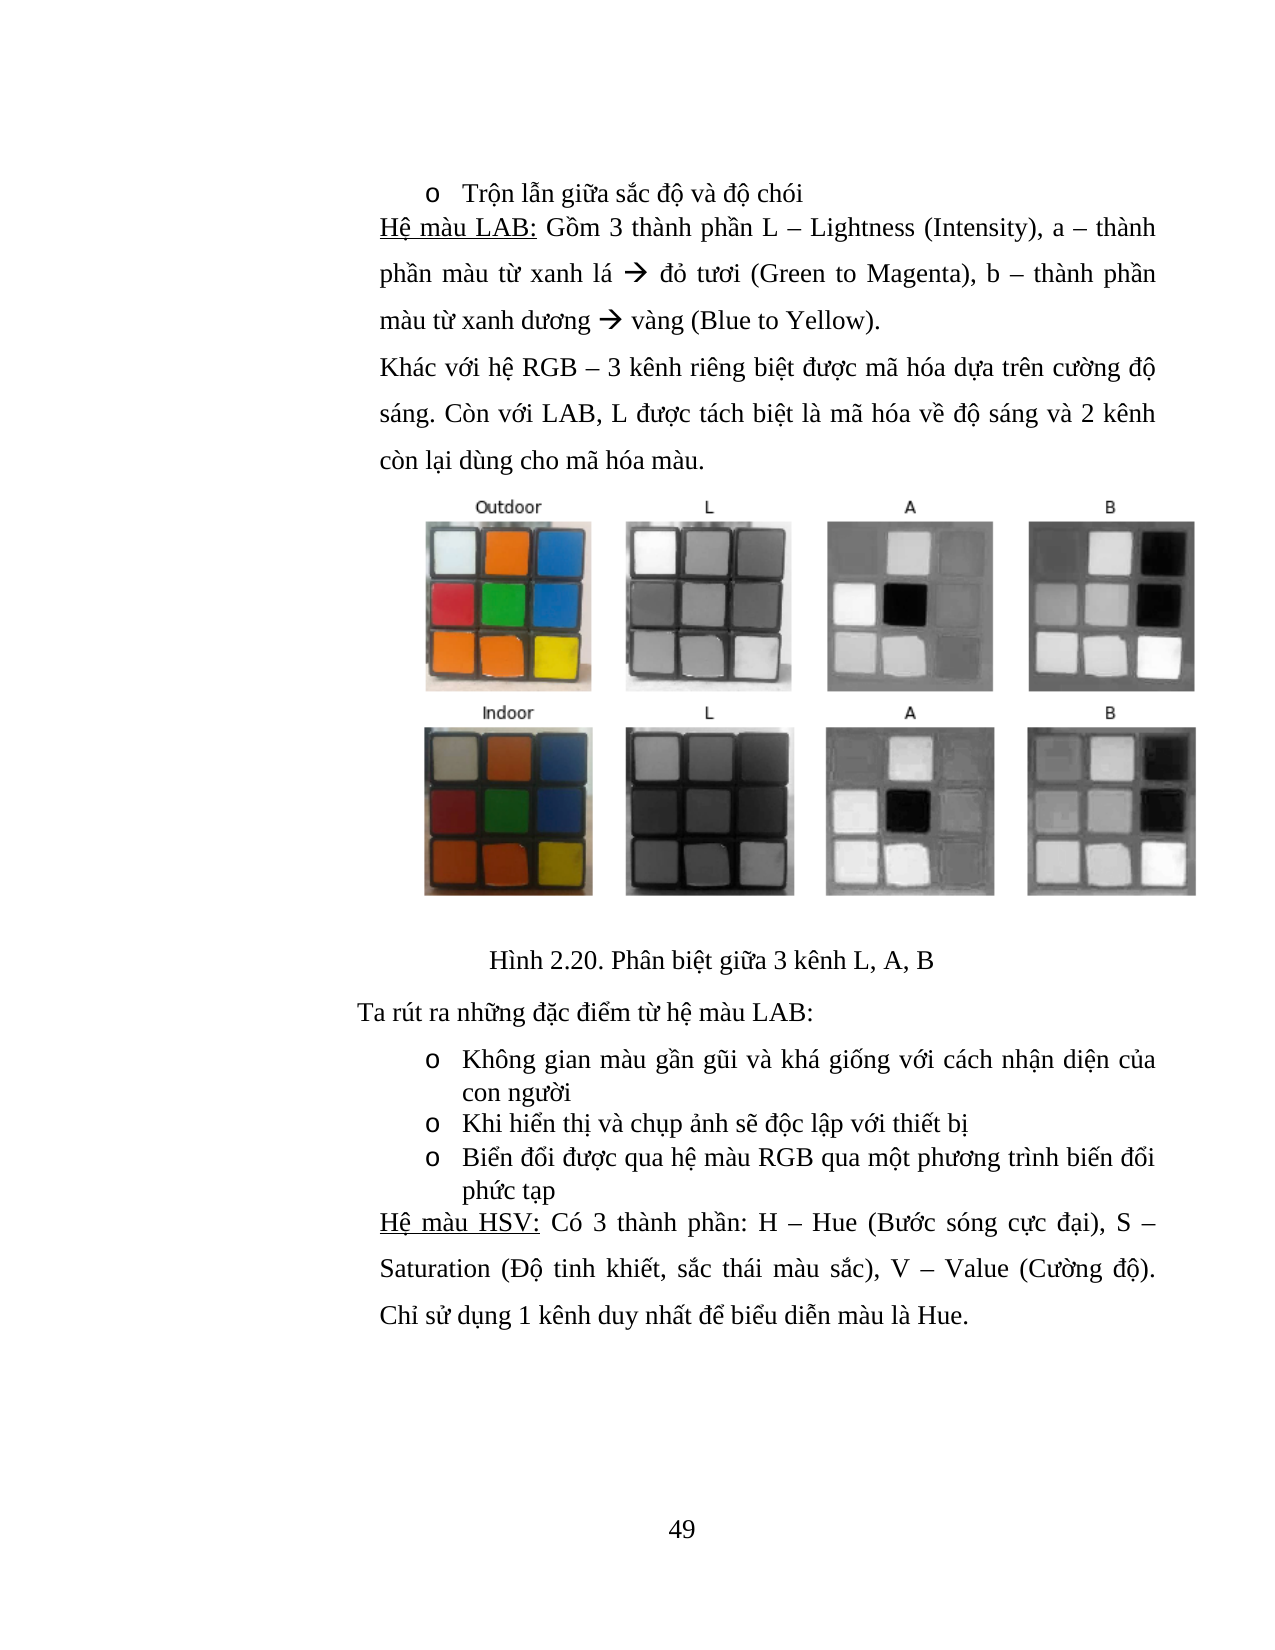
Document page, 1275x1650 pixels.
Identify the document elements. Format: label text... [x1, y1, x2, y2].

text Hệ màu LAB: Gồm 3 thành phần L – Lightness (Intensity), a – thành phần màu từ xanh lá đỏ tươi (Green to Magenta), b – thành phần màu từ xanh dương vàng (Blue to Yellow). [379, 211, 1157, 335]
picture [379, 491, 1214, 929]
list Trộn lẫn giữa sắc độ và độ chói [424, 177, 1157, 211]
text Ta rút ra những đặc điểm từ hệ màu LAB: [267, 996, 1157, 1027]
list Khi hiển thị và chụp ảnh sẽ độc lập với thiết bị [424, 1108, 1157, 1141]
list Biển đổi được qua hệ màu RGB qua một phương trình biến đổi phức tạp [424, 1141, 1157, 1206]
list Không gian màu gần gũi và khá giống với cách nhận diện của con người [424, 1043, 1157, 1108]
text Hệ màu HSV: Có 3 thành phần: H – Hue (Bước sóng cực đại), S – Saturation (Độ tinh khiết, sắc thái màu sắc), V – Value (Cường độ). Chỉ sử dụng 1 kênh duy nhất để biểu diễn màu là Hue. [379, 1206, 1157, 1330]
text Khác với hệ RGB – 3 kênh riêng biệt được mã hóa dựa trên cường độ sáng. Còn với LAB, L được tách biệt là mã hóa về độ sáng và 2 kênh còn lại dùng cho mã hóa màu. [379, 351, 1157, 475]
